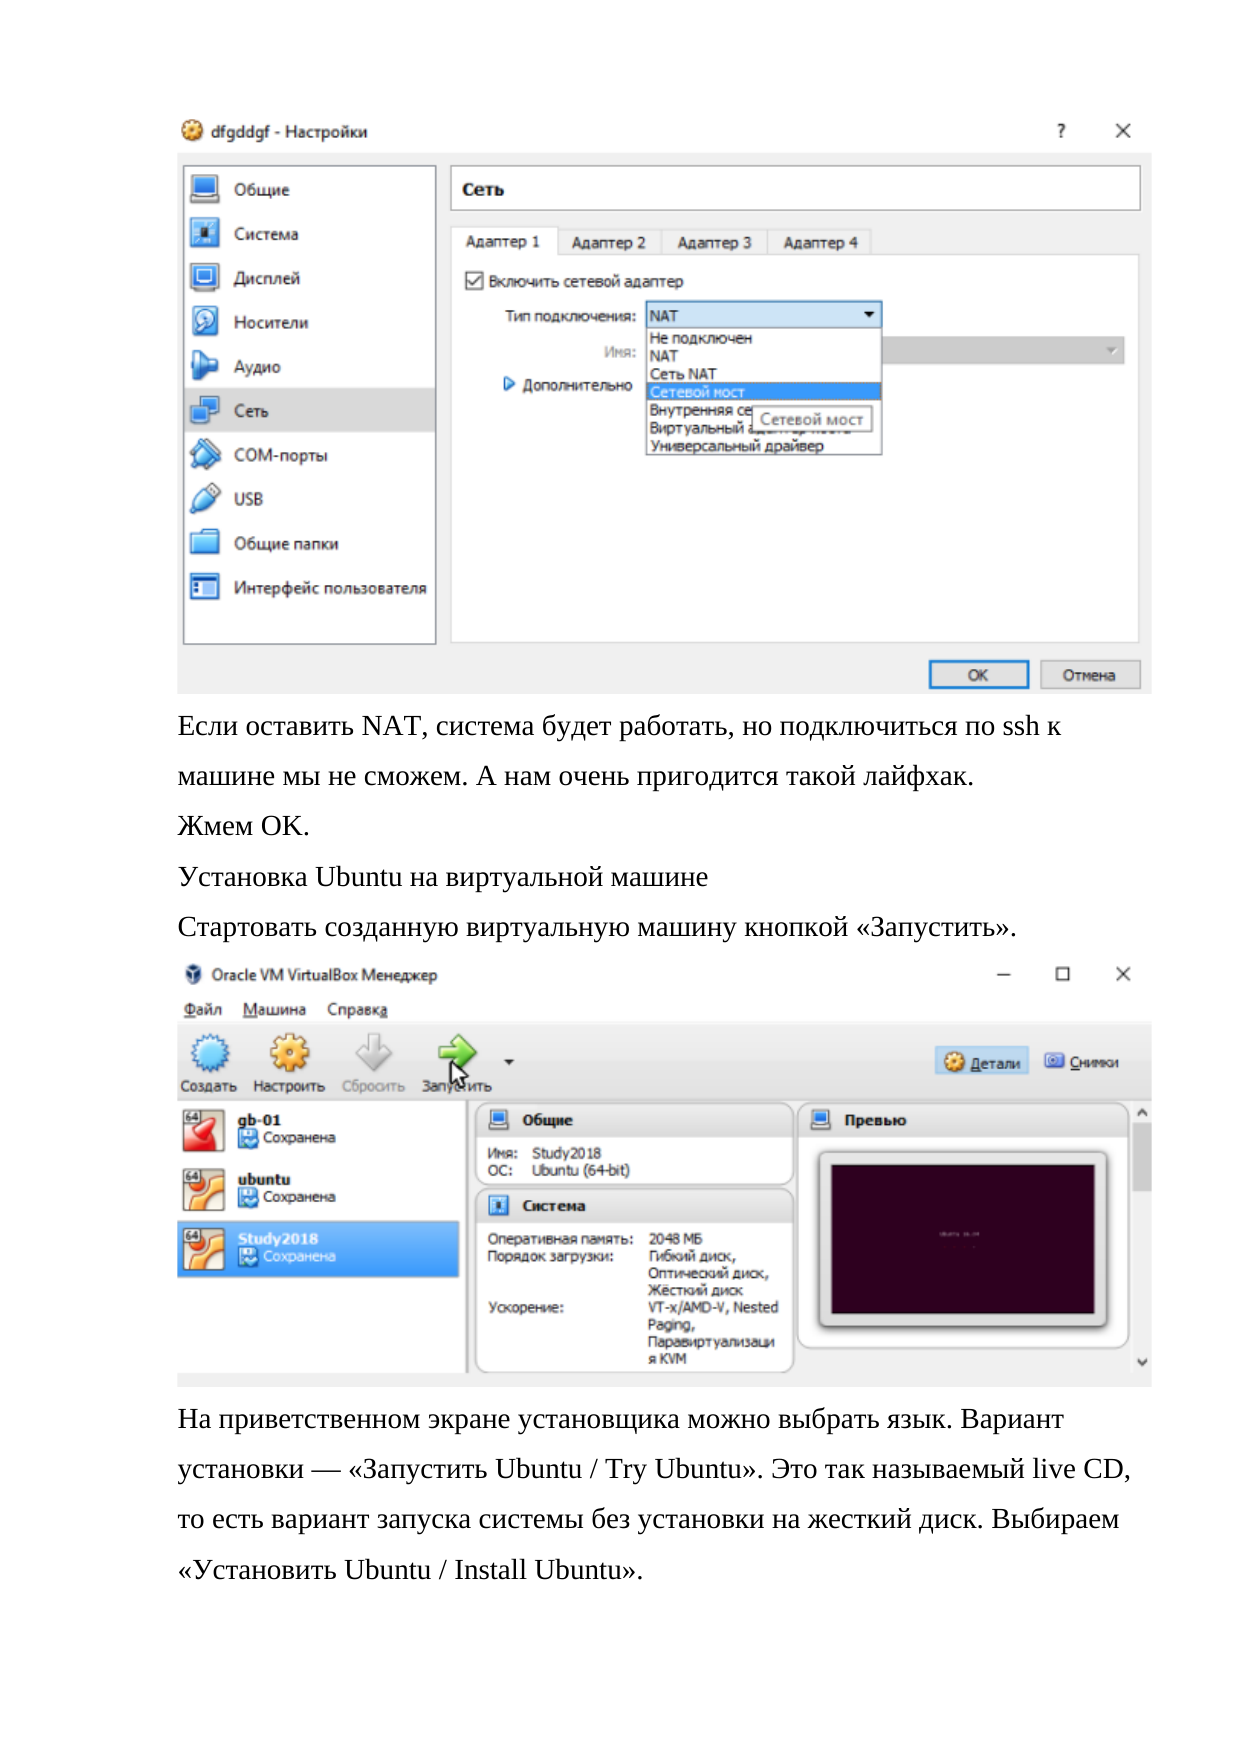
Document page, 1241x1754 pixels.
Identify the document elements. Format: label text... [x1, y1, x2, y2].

picture [177, 118, 1152, 694]
text Установка Ubuntu на виртуальной машине [177, 859, 1152, 892]
text Стартовать созданную виртуальную машину кнопкой «Запустить». [177, 909, 1152, 943]
text На приветственном экране установщика можно выбрать язык. Вариант установки — «Запустить Ubuntu / Try Ubuntu». Это так называемый live CD, то есть вариант запуска системы без установки на жесткий диск. Выбираем «Установить Ubuntu / Install Ubuntu». [177, 1401, 1152, 1585]
picture [177, 959, 1152, 1387]
text Если оставить NAT, система будет работать, но подключиться по ssh к машине мы не сможем. А нам очень пригодится такой лайфхак. [177, 708, 1152, 792]
text Жмем OK. [177, 808, 1152, 842]
